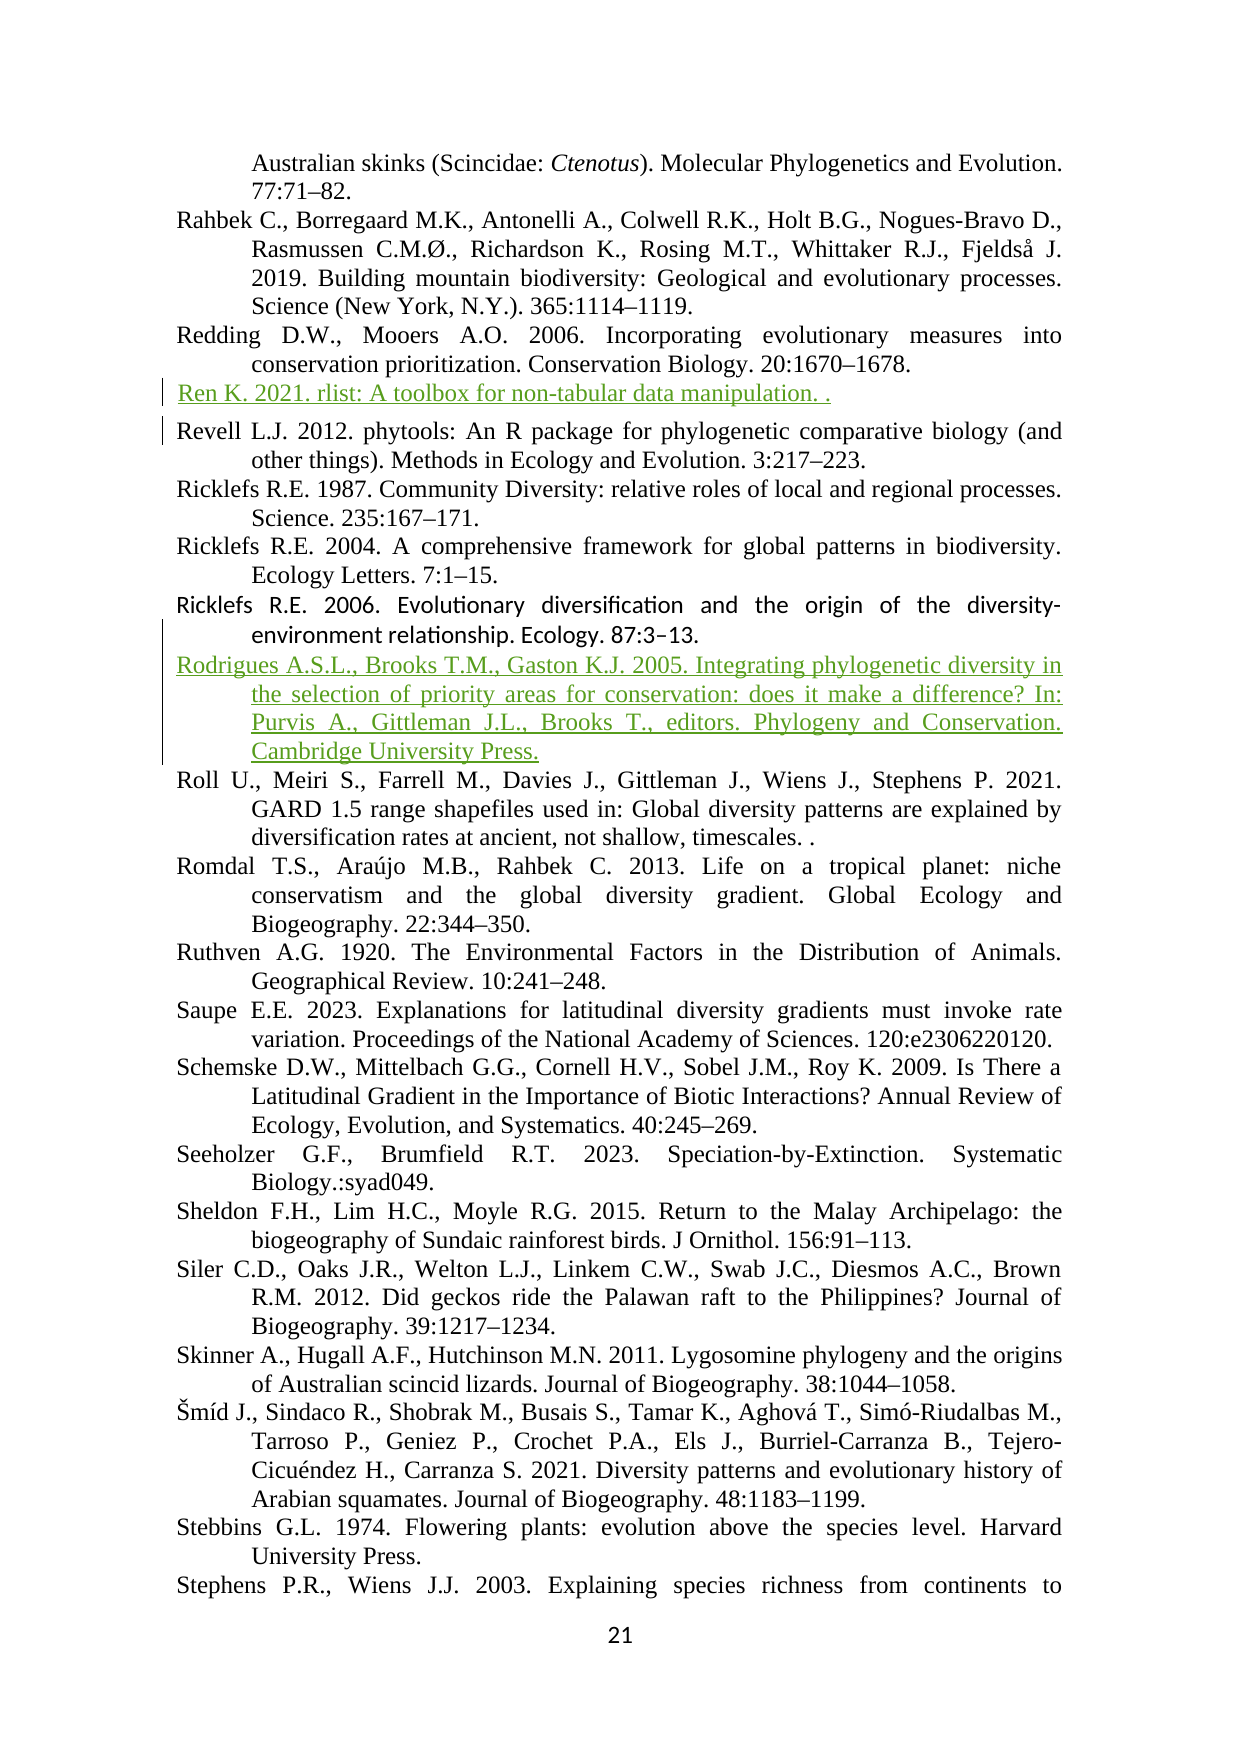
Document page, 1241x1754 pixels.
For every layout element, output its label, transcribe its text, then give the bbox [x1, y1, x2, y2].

text Redding D.W., Mooers A.O. 2006. Incorporating evolutionary measures into conservation prioritization. Conservation Biology. 20:1670–1678. [176, 320, 1063, 378]
text Ruthven A.G. 1920. The Environmental Factors in the Distribution of Animals. Geographical Review. 10:241–248. [176, 937, 1063, 995]
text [176, 148, 1063, 205]
text Rahbek C., Borregaard M.K., Antonelli A., Colwell R.K., Holt B.G., Nogues-Bravo D., Rasmussen C.M.Ø., Richardson K., Rosing M.T., Whittaker R.J., Fjeldså J. 2019. Building mountain biodiversity: Geological and evolutionary processes. Science (New York, N.Y.). 365:1114–1119. [176, 205, 1063, 320]
text Stebbins G.L. 1974. Flowering plants: evolution above the species level. Harvard University Press. [176, 1512, 1063, 1570]
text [176, 1570, 1063, 1599]
text Roll U., Meiri S., Farrell M., Davies J., Gittleman J., Wiens J., Stephens P. 2021. GARD 1.5 range shapefiles used in: Global diversity patterns are explained by diversification rates at ancient, not shallow, timescales. . [176, 765, 1063, 851]
text Ricklefs R.E. 1987. Community Diversity: relative roles of local and regional processes. Science. 235:167–171. [176, 474, 1063, 531]
text Skinner A., Hugall A.F., Hutchinson M.N. 2011. Lygosomine phylogeny and the origins of Australian scincid lizards. Journal of Biogeography. 38:1044–1058. [176, 1340, 1063, 1397]
text Seeholzer G.F., Brumfield R.T. 2023. Speciation-by-Extinction. Systematic Biology.:syad049. [176, 1139, 1063, 1196]
text Sheldon F.H., Lim H.C., Moyle R.G. 2015. Return to the Malay Archipelago: the biogeography of Sundaic rainforest birds. J Ornithol. 156:91–113. [176, 1196, 1063, 1254]
text Revell L.J. 2012. phytools: An R package for phylogenetic comparative biology (and other things). Methods in Ecology and Evolution. 3:217–223. [176, 416, 1063, 474]
text Romdal T.S., Araújo M.B., Rahbek C. 2013. Life on a tropical planet: niche conservatism and the global diversity gradient. Global Ecology and Biogeography. 22:344–350. [176, 851, 1063, 937]
text Siler C.D., Oaks J.R., Welton L.J., Linkem C.W., Swab J.C., Diesmos A.C., Brown R.M. 2012. Did geckos ride the Palawan raft to the Philippines? Journal of Biogeography. 39:1217–1234. [176, 1254, 1063, 1340]
text Schemske D.W., Mittelbach G.G., Cornell H.V., Sobel J.M., Roy K. 2009. Is There a Latitudinal Gradient in the Importance of Biotic Interactions? Annual Review of Ecology, Evolution, and Systematics. 40:245–269. [176, 1052, 1063, 1139]
text Šmíd J., Sindaco R., Shobrak M., Busais S., Tamar K., Aghová T., Simó-Riudalbas M., Tarroso P., Geniez P., Crochet P.A., Els J., Burriel-Carranza B., Tejero-Cicuéndez H., Carranza S. 2021. Diversity patterns and evolutionary history of Arabian squamates. Journal of Biogeography. 48:1183–1199. [176, 1397, 1063, 1512]
text Ricklefs R.E. 2004. A comprehensive framework for global patterns in biodiversity. Ecology Letters. 7:1–15. [176, 531, 1063, 589]
text Saupe E.E. 2023. Explanations for latitudinal diversity gradients must invoke rate variation. Proceedings of the National Academy of Sciences. 120:e2306220120. [176, 995, 1063, 1052]
